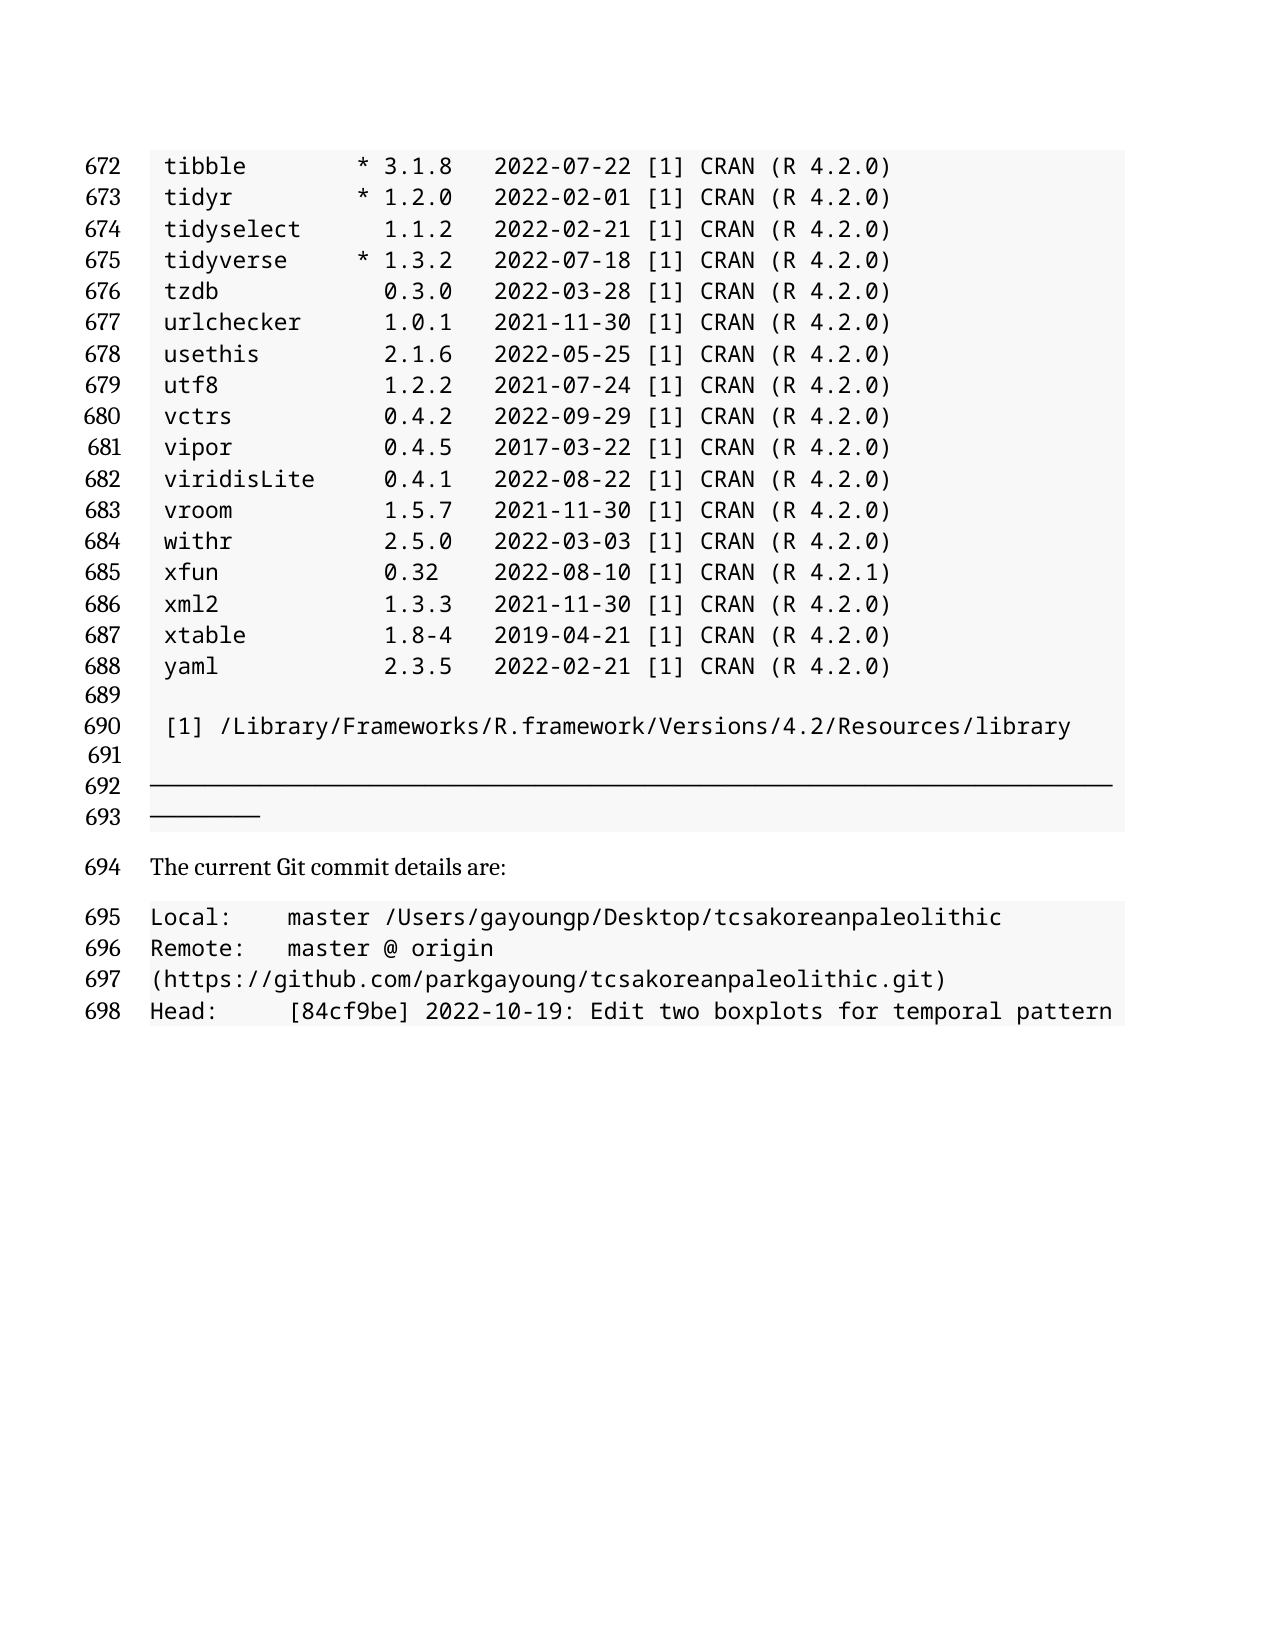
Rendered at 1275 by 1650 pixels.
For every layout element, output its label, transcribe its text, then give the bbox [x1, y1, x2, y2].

text Local: master /Users/gayoungp/Desktop/tcsakoreanpaleolithic Remote: master @ origin (https://github.com/parkgayoung/tcsakoreanpaleolithic.git) Head: [84cf9be] 2022-10-19: Edit two boxplots for temporal pattern [150, 901, 1125, 1026]
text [150, 150, 1125, 832]
text The current Git commit details are: [150, 853, 1125, 882]
